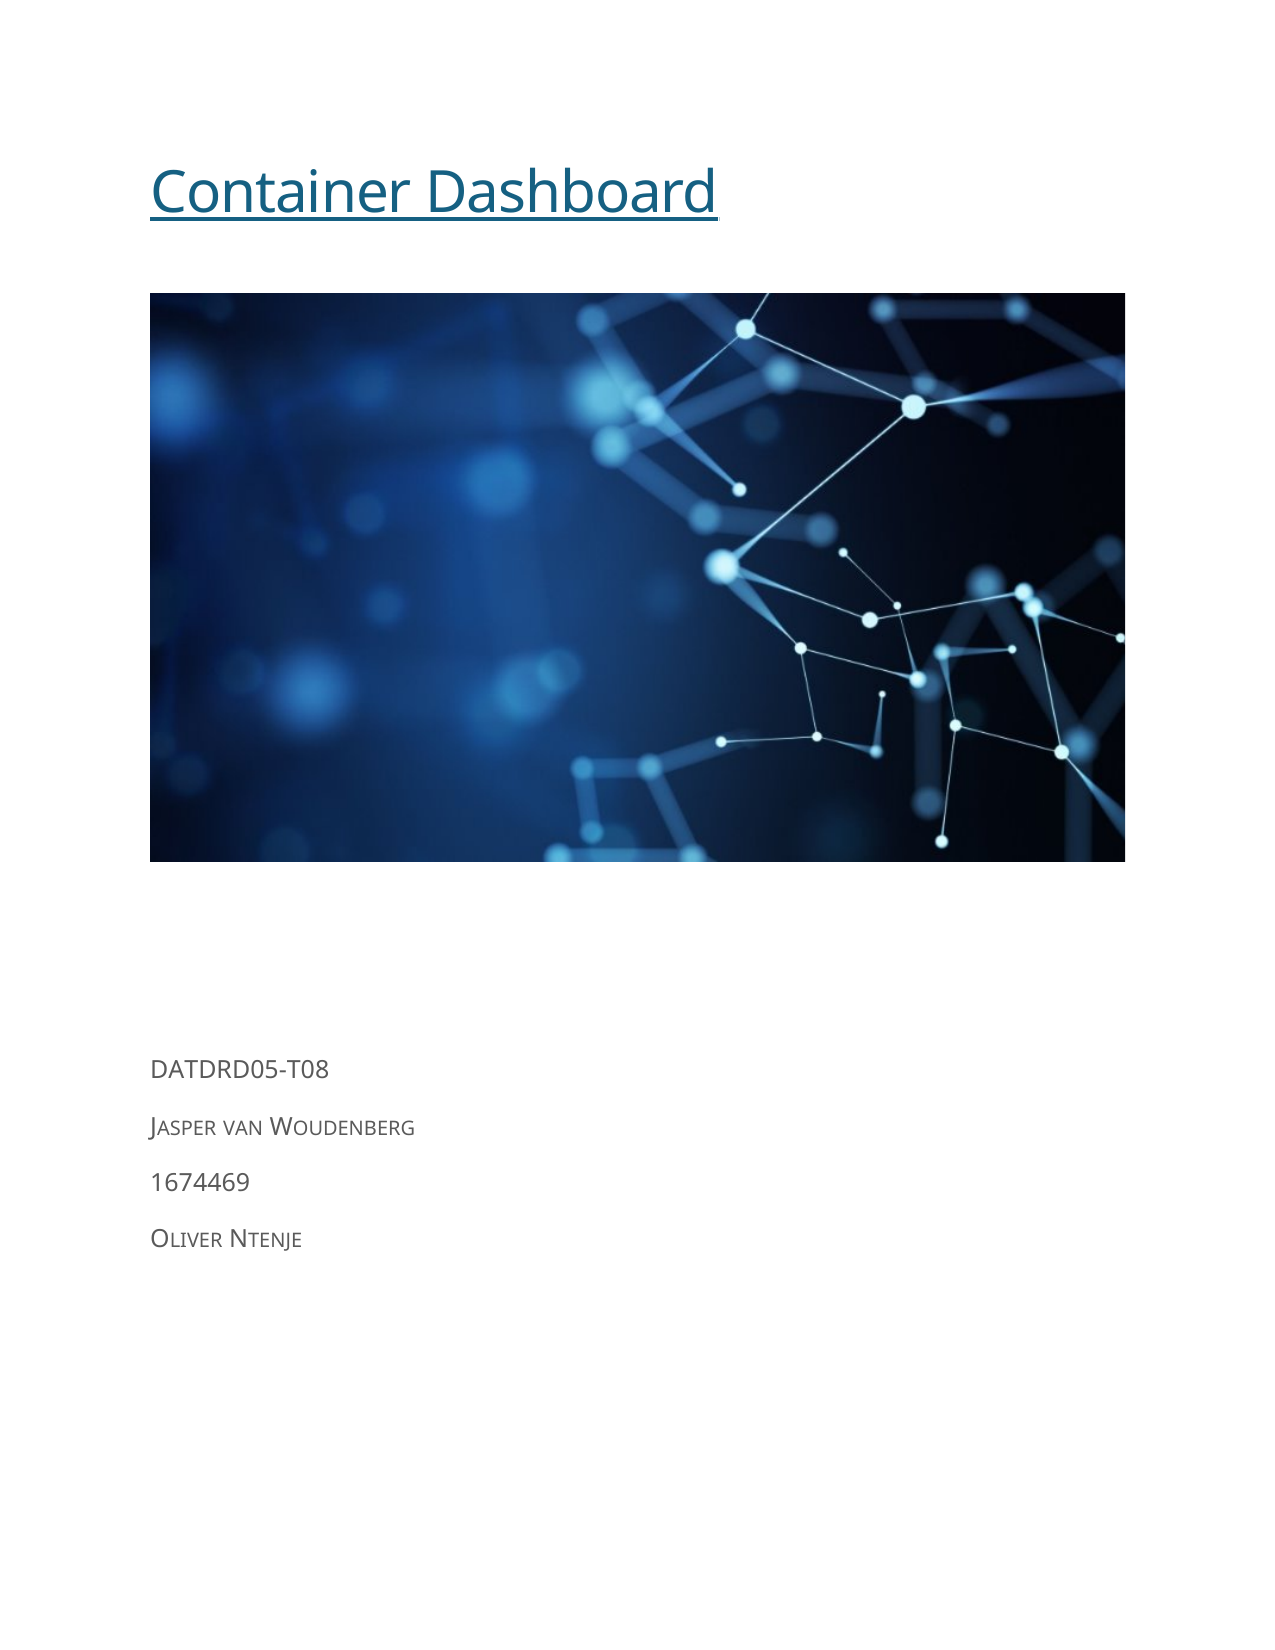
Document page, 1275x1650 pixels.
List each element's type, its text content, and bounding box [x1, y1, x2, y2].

picture [150, 293, 1125, 862]
text Jasper van Woudenberg [150, 1108, 1125, 1142]
text DATDRD05-T08 [150, 1052, 1125, 1086]
text 1674469 [150, 1164, 1125, 1198]
text Oliver Ntenje [150, 1221, 1125, 1254]
title Container Dashboard [150, 150, 1125, 229]
